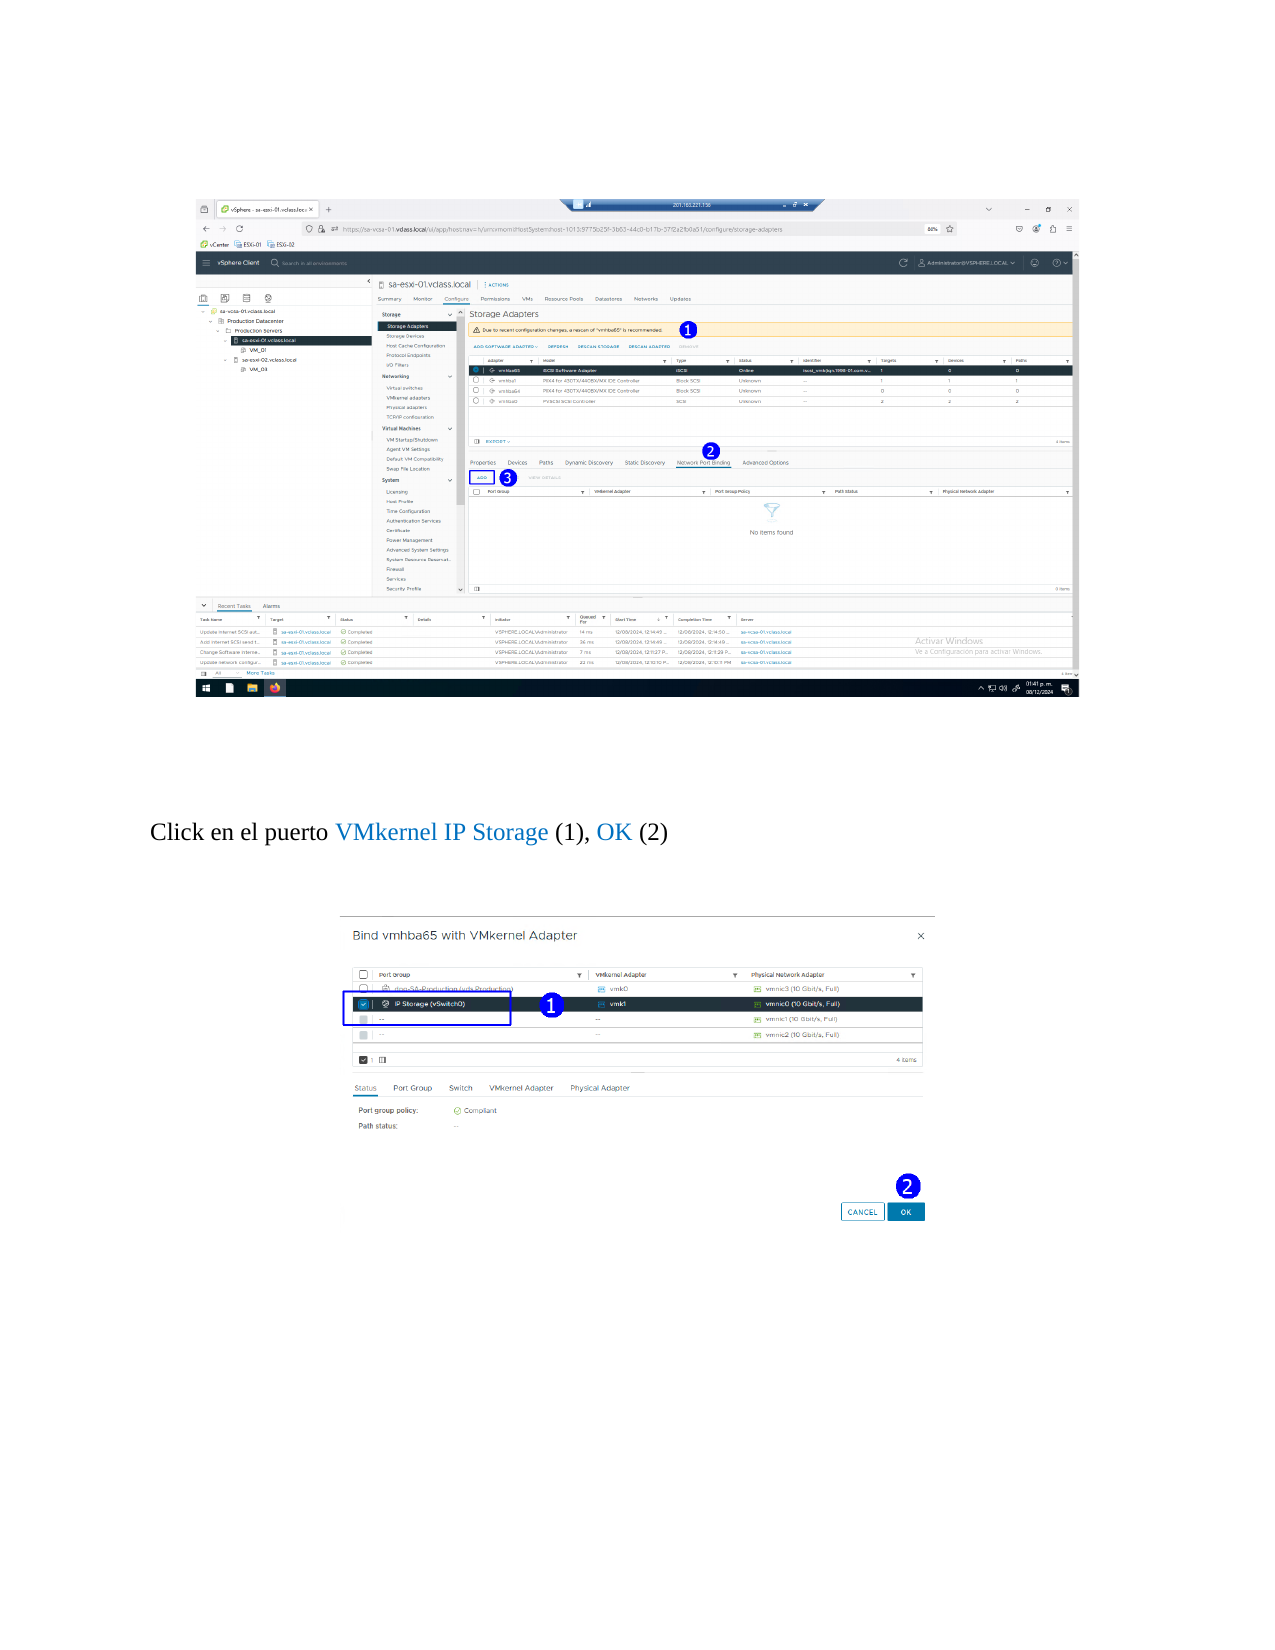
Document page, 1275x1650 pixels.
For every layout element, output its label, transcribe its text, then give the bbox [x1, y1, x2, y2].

picture [339, 916, 935, 1233]
picture [195, 199, 1080, 697]
text Click en el puerto VMkernel IP Storage (1), OK (2) [150, 817, 1125, 846]
